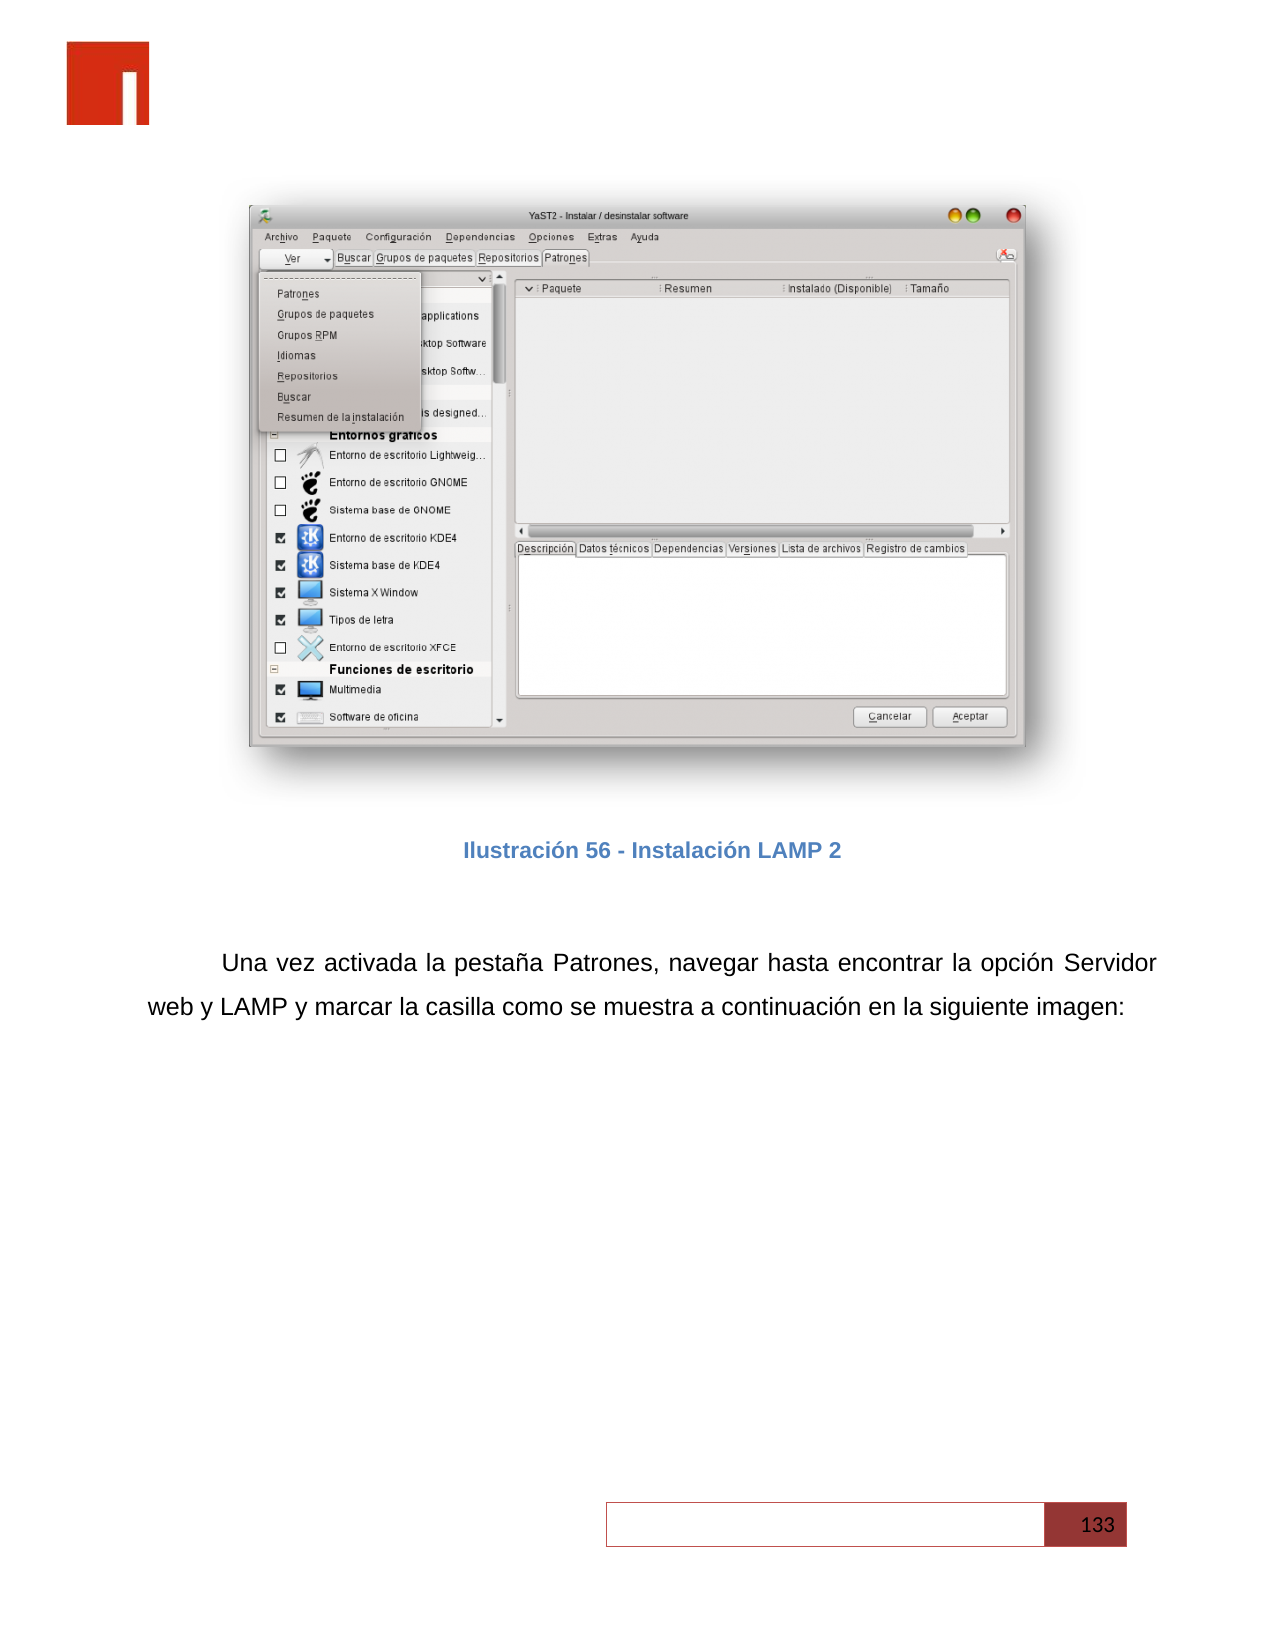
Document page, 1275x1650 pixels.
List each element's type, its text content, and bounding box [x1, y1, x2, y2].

picture [249, 205, 1026, 747]
text Ilustración 56 - Instalación LAMP 2 [148, 837, 1157, 863]
text Una vez activada la pestaña Patrones, navegar hasta encontrar la opción Servidor web y LAMP y marcar la casilla como se muestra a continuación en la siguiente imagen: [148, 948, 1157, 1020]
picture [66, 41, 150, 125]
